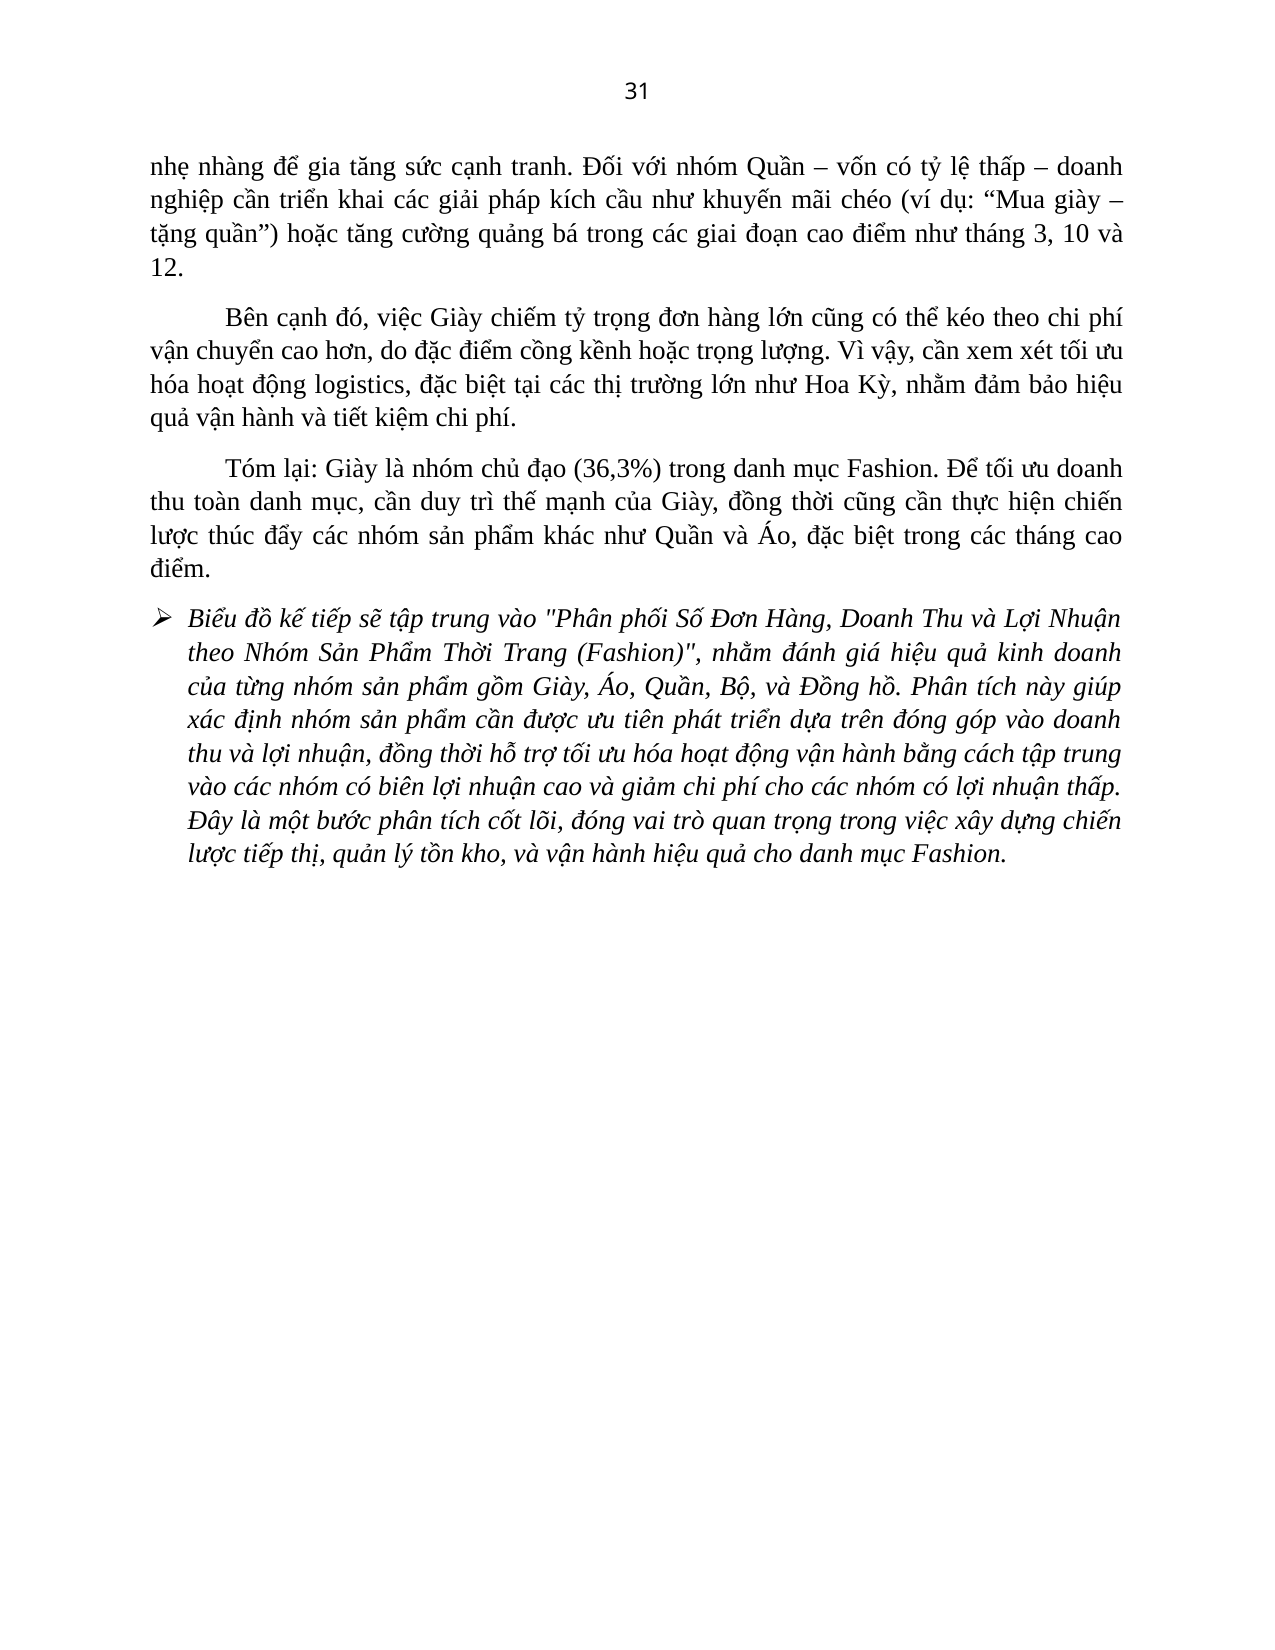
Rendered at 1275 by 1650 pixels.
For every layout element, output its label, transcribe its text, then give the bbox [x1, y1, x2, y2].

text Tóm lại: Giày là nhóm chủ đạo (36,3%) trong danh mục Fashion. Để tối ưu doanh thu toàn danh mục, cần duy trì thế mạnh của Giày, đồng thời cũng cần thực hiện chiến lược thúc đẩy các nhóm sản phẩm khác như Quần và Áo, đặc biệt trong các tháng cao điểm. [150, 452, 1125, 583]
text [150, 150, 1125, 282]
list Biểu đồ kế tiếp sẽ tập trung vào "Phân phối Số Đơn Hàng, Doanh Thu và Lợi Nhuận theo Nhóm Sản Phẩm Thời Trang (Fashion)", nhằm đánh giá hiệu quả kinh doanh của từng nhóm sản phẩm gồm Giày, Áo, Quần, Bộ, và Đồng hồ. Phân tích này giúp xác định nhóm sản phẩm cần được ưu tiên phát triển dựa trên đóng góp vào doanh thu và lợi nhuận, đồng thời hỗ trợ tối ưu hóa hoạt động vận hành bằng cách tập trung vào các nhóm có biên lợi nhuận cao và giảm chi phí cho các nhóm có lợi nhuận thấp. Đây là một bước phân tích cốt lõi, đóng vai trò quan trọng trong việc xây dựng chiến lược tiếp thị, quản lý tồn kho, và vận hành hiệu quả cho danh mục Fashion. [150, 602, 1125, 868]
text Bên cạnh đó, việc Giày chiếm tỷ trọng đơn hàng lớn cũng có thể kéo theo chi phí vận chuyển cao hơn, do đặc điểm cồng kềnh hoặc trọng lượng. Vì vậy, cần xem xét tối ưu hóa hoạt động logistics, đặc biệt tại các thị trường lớn như Hoa Kỳ, nhằm đảm bảo hiệu quả vận hành và tiết kiệm chi phí. [150, 301, 1125, 433]
